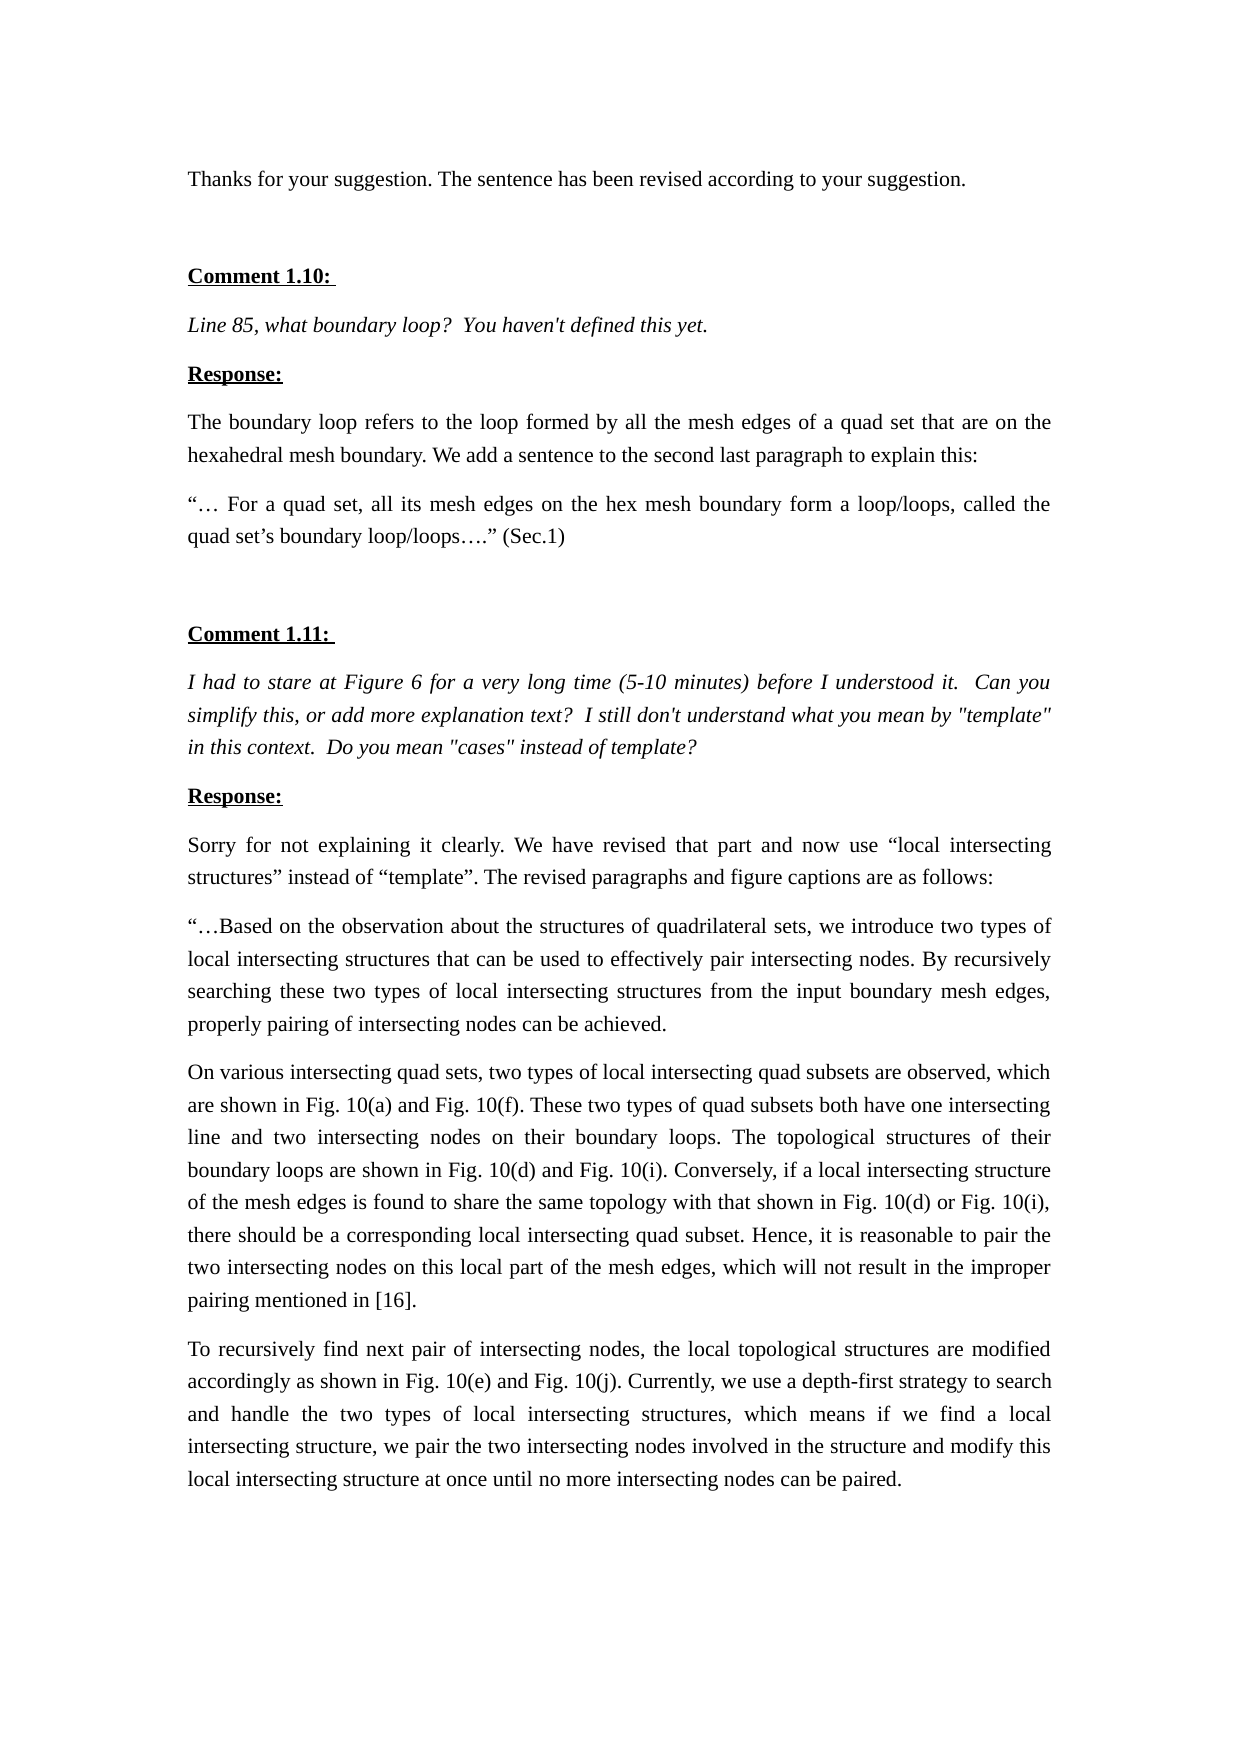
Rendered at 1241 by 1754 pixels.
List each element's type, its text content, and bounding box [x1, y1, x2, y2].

text Comment 1.10: [187, 259, 1053, 292]
text “…Based on the observation about the structures of quadrilateral sets, we introduce two types of local intersecting structures that can be used to effectively pair intersecting nodes. By recursively searching these two types of local intersecting structures from the input boundary mesh edges, properly pairing of intersecting nodes can be achieved. [187, 909, 1053, 1039]
text To recursively find next pair of intersecting nodes, the local topological structures are modified accordingly as shown in Fig. 10(e) and Fig. 10(j). Currently, we use a depth-first strategy to search and handle the two types of local intersecting structures, which means if we find a local intersecting structure, we pair the two intersecting nodes involved in the structure and modify this local intersecting structure at once until no more intersecting nodes can be paired. [187, 1332, 1053, 1494]
text Response: [187, 357, 1053, 389]
text Thanks for your suggestion. The sentence has been revised according to your suggestion. [187, 162, 1053, 194]
text The boundary loop refers to the loop formed by all the mesh edges of a quad set that are on the hexahedral mesh boundary. We add a sentence to the second last paragraph to explain this: [187, 406, 1053, 471]
text I had to stare at Figure 6 for a very long time (5-10 minutes) before I understood it. Can you simplify this, or add more explanation text? I still don't understand what you mean by "template" in this context. Do you mean "cases" instead of template? [187, 666, 1053, 763]
text On various intersecting quad sets, two types of local intersecting quad subsets are observed, which are shown in Fig. 10(a) and Fig. 10(f). These two types of quad subsets both have one intersecting line and two intersecting nodes on their boundary loops. The topological structures of their boundary loops are shown in Fig. 10(d) and Fig. 10(i). Conversely, if a local intersecting structure of the mesh edges is found to share the same topology with that shown in Fig. 10(d) or Fig. 10(i), there should be a corresponding local intersecting quad subset. Hence, it is reasonable to pair the two intersecting nodes on this local part of the mesh edges, which will not result in the improper pairing mentioned in [16]. [187, 1056, 1053, 1316]
text Sorry for not explaining it clearly. We have revised that part and now use “local intersecting structures” instead of “template”. The revised paragraphs and figure captions are as follows: [187, 828, 1053, 893]
text Response: [187, 779, 1053, 812]
text Line 85, what boundary loop? You haven't defined this yet. [187, 308, 1053, 341]
text Comment 1.11: [187, 617, 1053, 649]
text “… For a quad set, all its mesh edges on the hex mesh boundary form a loop/loops, called the quad set’s boundary loop/loops….” (Sec.1) [187, 487, 1053, 552]
